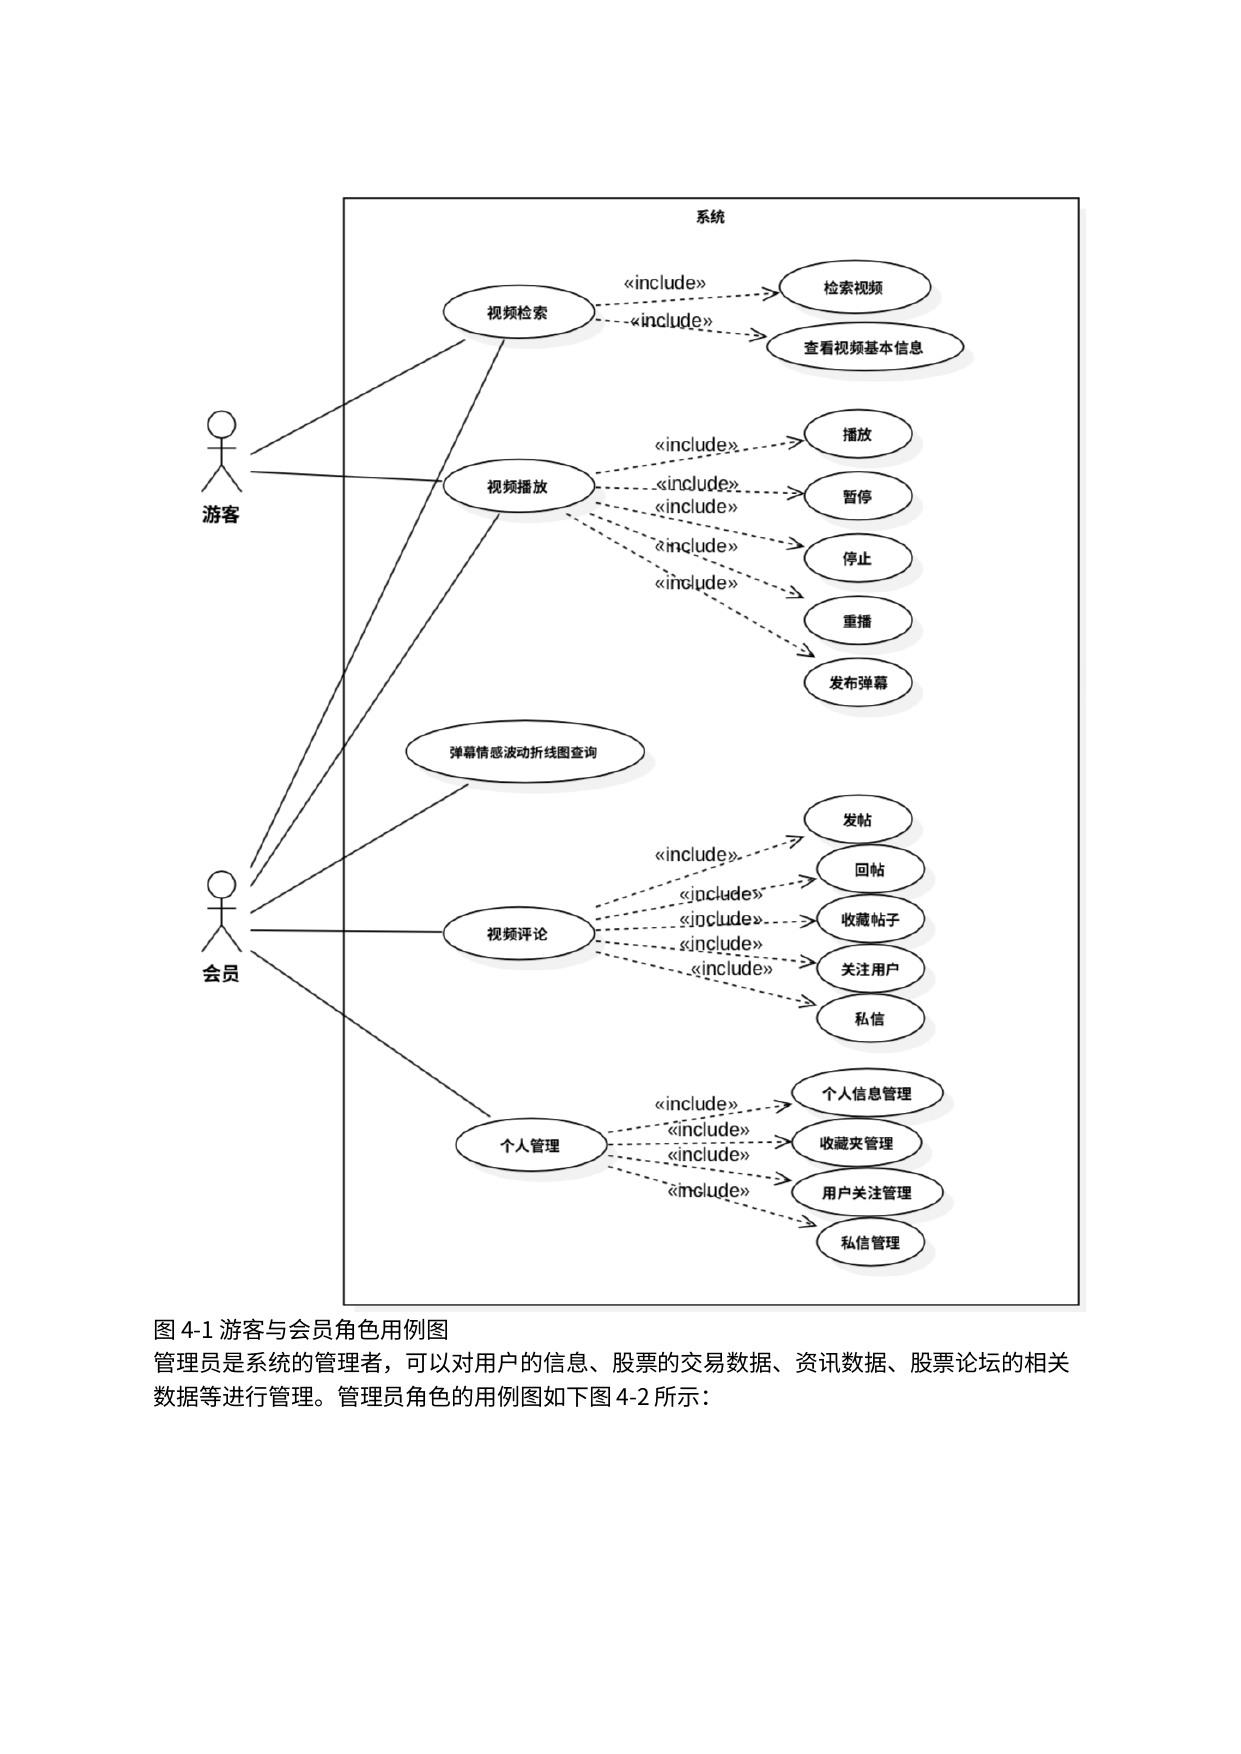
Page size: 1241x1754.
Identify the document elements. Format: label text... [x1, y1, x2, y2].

text 图4-1 游客与会员角色用例图 [153, 1312, 1087, 1345]
text 管理员是系统的管理者，可以对用户的信息、股票的交易数据、资讯数据、股票论坛的相关数据等进行管理。管理员角色的用例图如下图4-2所示： [153, 1345, 1087, 1412]
picture [153, 177, 1087, 1312]
